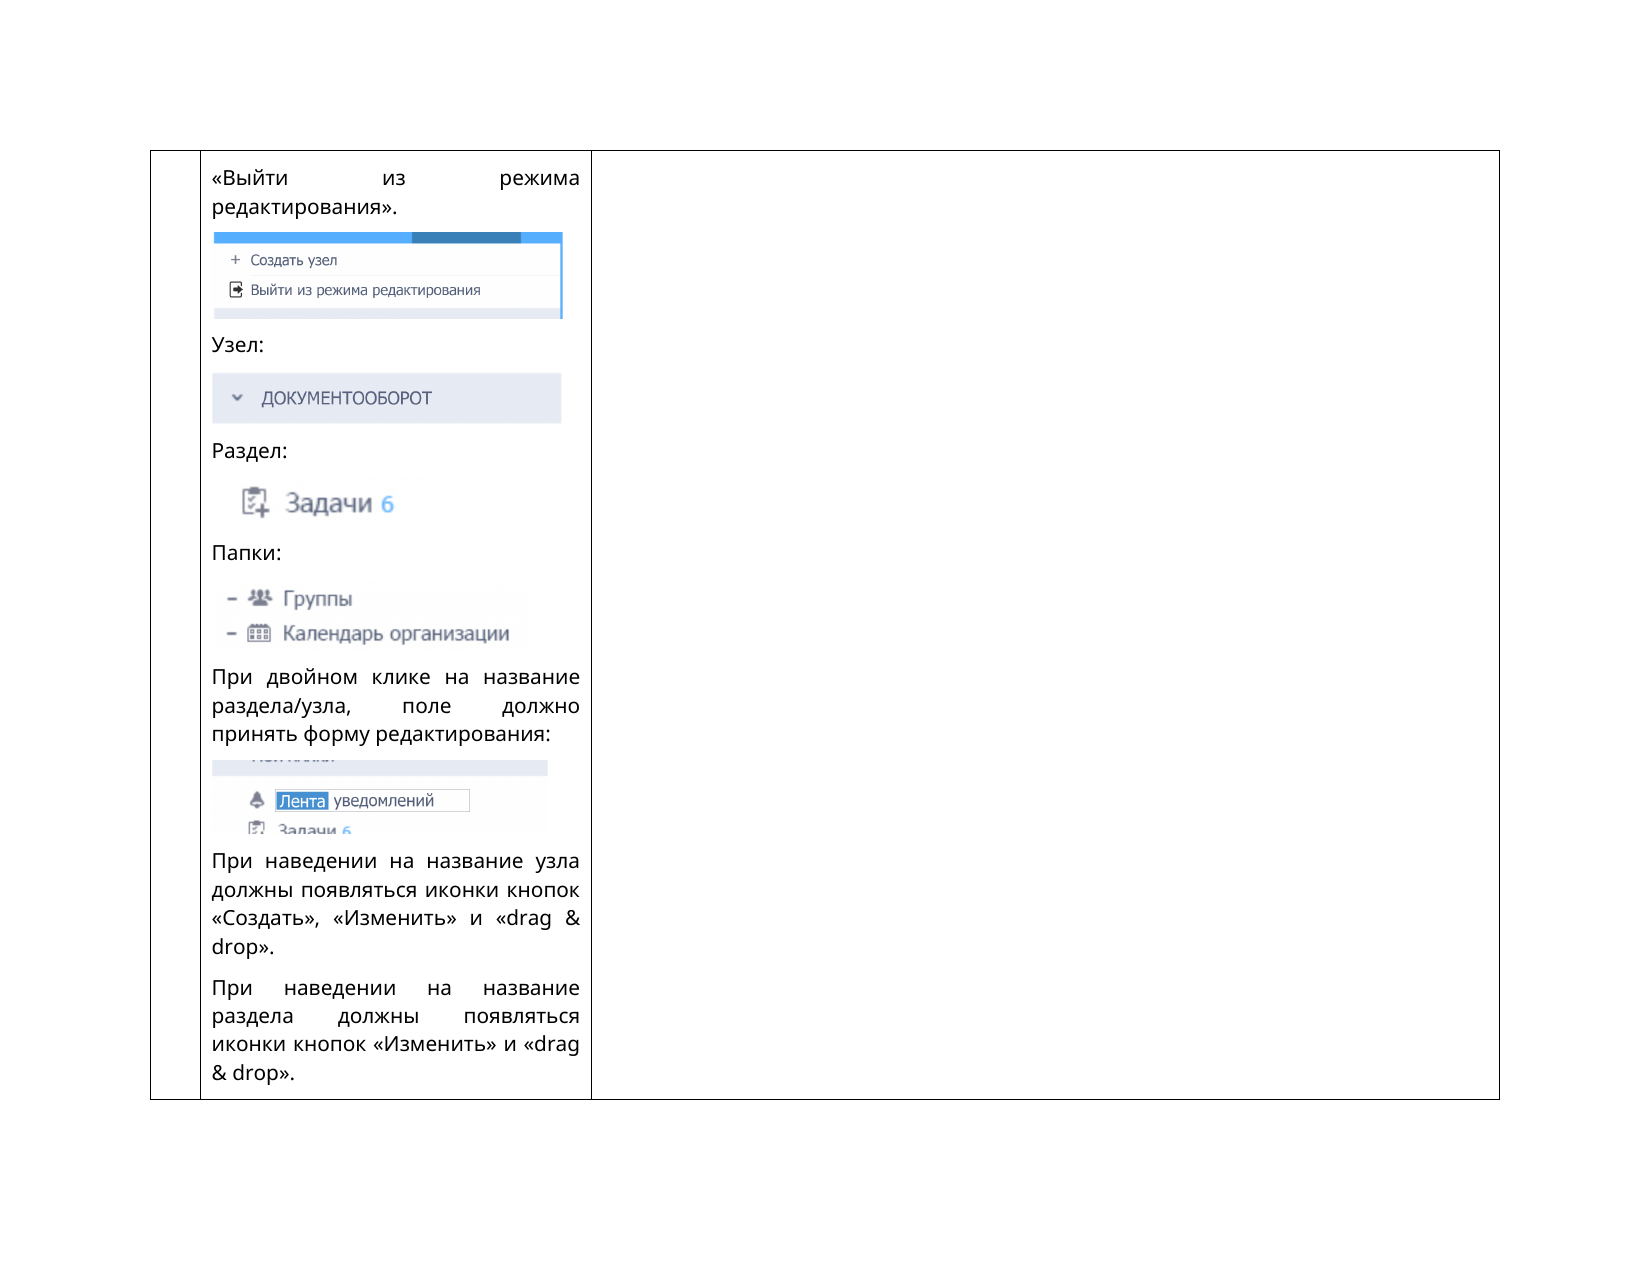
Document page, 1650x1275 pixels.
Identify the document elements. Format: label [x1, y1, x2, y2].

picture [211, 477, 458, 526]
table_cell [201, 151, 591, 1099]
table_cell [592, 151, 1499, 1099]
table_cell [151, 151, 200, 1099]
picture [211, 232, 563, 319]
picture [211, 371, 562, 424]
picture [211, 760, 548, 834]
picture [211, 578, 533, 650]
